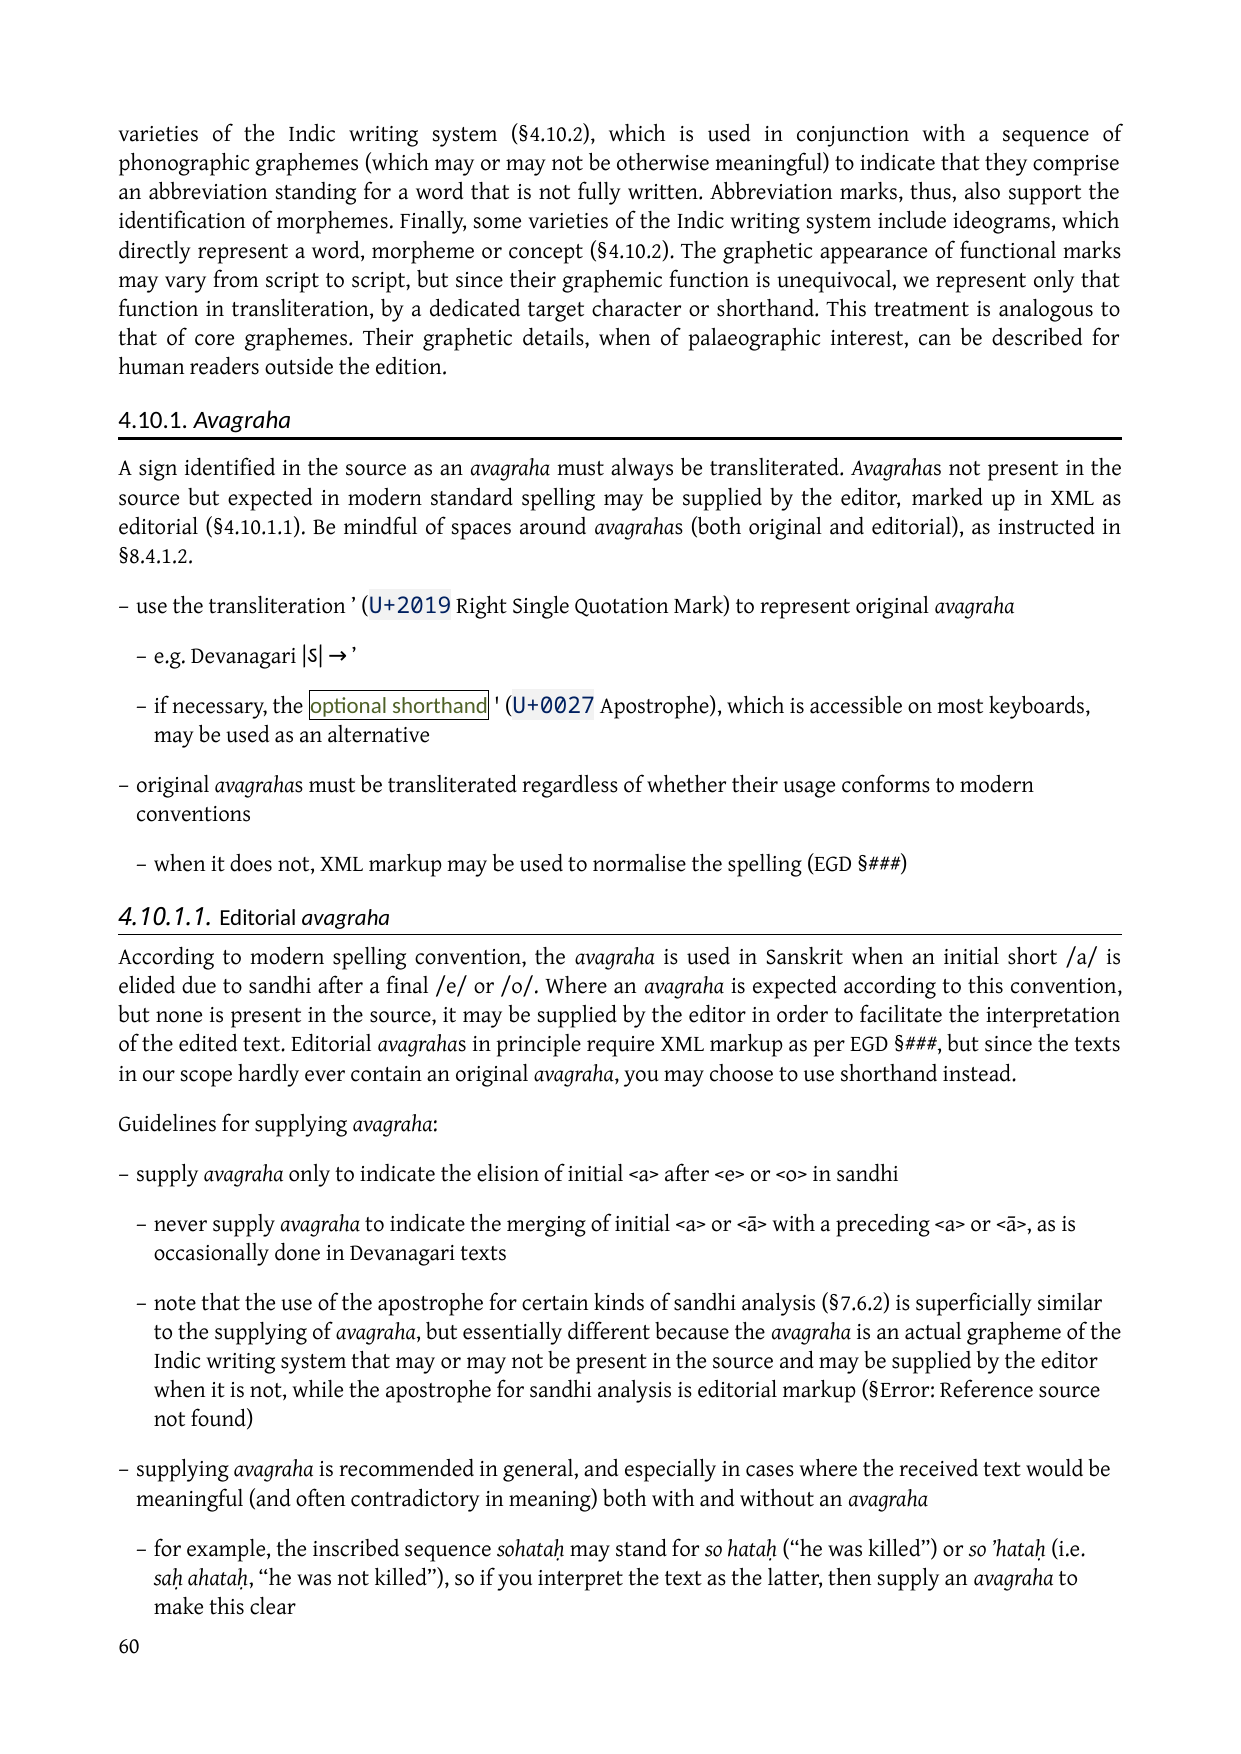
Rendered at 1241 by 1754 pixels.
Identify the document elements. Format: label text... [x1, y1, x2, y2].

list if necessary, the optional shorthand ' (U+0027 Apostrophe), which is accessible on most keyboards, may be used as an alternative [136, 690, 1122, 748]
text A sign identified in the source as an avagraha must always be transliterated. Avagrahas not present in the source but expected in modern standard spelling may be supplied by the editor, marked up in XML as editorial (§4.9.1.1). Be mindful of spaces around avagrahas (both original and editorial), as instructed in §8.4.1.2. [118, 452, 1122, 569]
list use the transliteration ’ (U+2019 Right Single Quotation Mark) to represent original avagraha [118, 590, 369, 619]
list when it does not, XML markup may be used to normalise the spelling (EGD §###) [136, 848, 1122, 877]
text Guidelines for supplying avagraha: [118, 1108, 1122, 1137]
list original avagrahas must be transliterated regardless of whether their usage conforms to modern conventions [118, 769, 1122, 827]
list supplying avagraha is recommended in general, and especially in cases where the received text would be meaningful (and often contradictory in meaning) both with and without an avagraha [118, 1453, 1122, 1512]
list use the transliteration ’ (U+2019 Right Single Quotation Mark) to represent original avagraha [451, 590, 1122, 619]
subtitle Avagraha [118, 401, 1122, 437]
list for example, the inscribed sequence sohataḥ may stand for so hataḥ (“he was killed”) or so ’hataḥ (i.e. saḥ ahataḥ, “he was not killed”), so if you interpret the text as the latter, then supply an avagraha to make this clear [136, 1533, 1122, 1620]
text According to modern spelling convention, the avagraha is used in Sanskrit when an initial short /a/ is elided due to sandhi after a final /e/ or /o/. Where an avagraha is expected according to this convention, but none is present in the source, it may be supplied by the editor in order to facilitate the interpretation of the edited text. Editorial avagrahas in principle require XML markup as per EGD §###, but since the texts in our scope hardly ever contain an original avagraha, you may choose to use shorthand instead. [118, 941, 1122, 1087]
list supply avagraha only to indicate the elision of initial <a> after <e> or <o> in sandhi [118, 1158, 1122, 1187]
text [118, 118, 1122, 381]
list never supply avagraha to indicate the merging of initial <a> or <ā> with a preceding <a> or <ā>, as is occasionally done in Devanagari texts [136, 1208, 1122, 1266]
subtitle Editorial avagraha [118, 902, 1122, 934]
list e.g. Devanagari |ऽ| → ’ [136, 640, 1122, 669]
